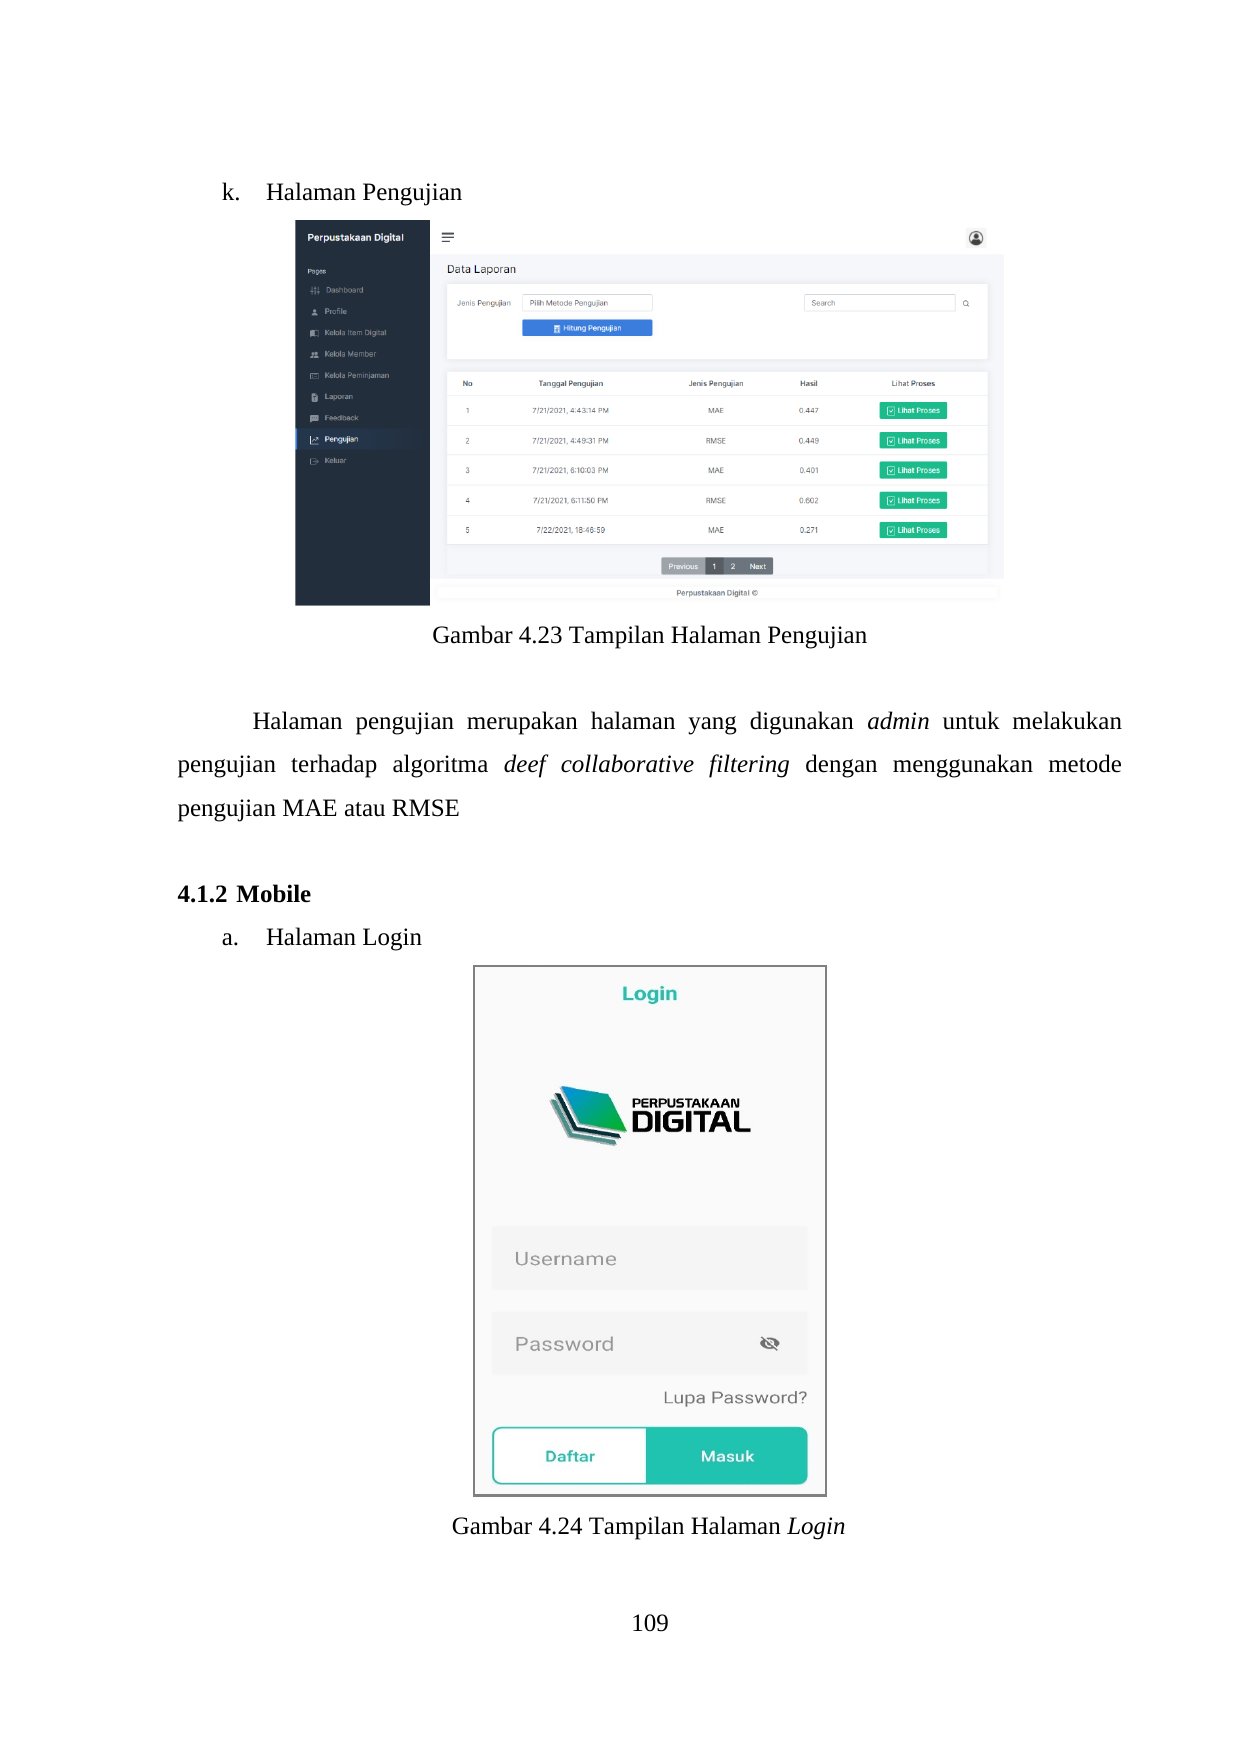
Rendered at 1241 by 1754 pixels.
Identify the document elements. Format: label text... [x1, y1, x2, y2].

subtitle Mobile [177, 879, 1122, 908]
picture [295, 220, 1004, 606]
list Halaman Login [222, 922, 1122, 951]
text Gambar 4. Tampilan Halaman Login [177, 1511, 1122, 1540]
text Halaman pengujian merupakan halaman yang digunakan admin untuk melakukan pengujian terhadap algoritma deef collaborative filtering dengan menggunakan metode pengujian MAE atau RMSE [177, 706, 1122, 821]
list Halaman Pengujian [222, 177, 1122, 206]
picture [475, 967, 825, 1494]
text Gambar 4. Tampilan Halaman Pengujian [177, 620, 1122, 649]
